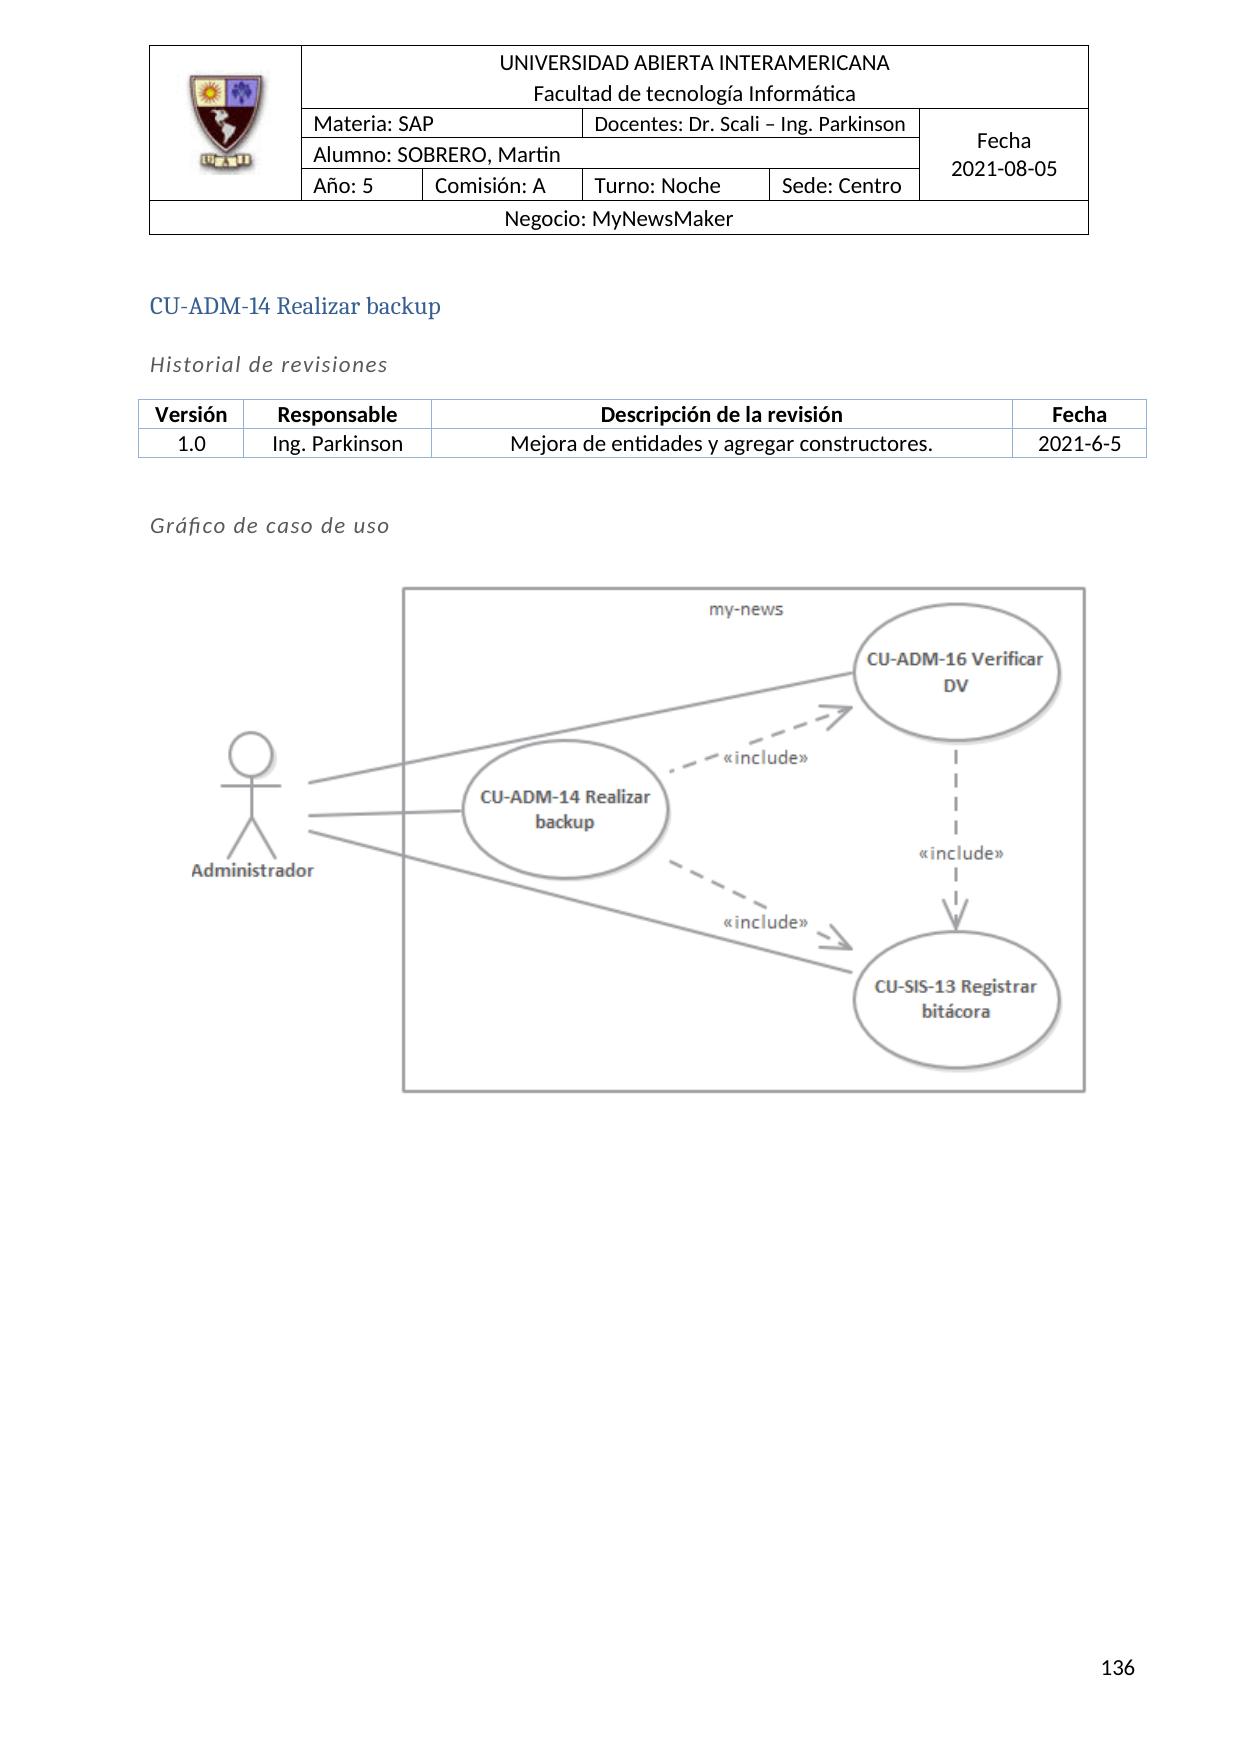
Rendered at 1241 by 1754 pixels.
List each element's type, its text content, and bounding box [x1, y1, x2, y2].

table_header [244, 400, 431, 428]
subtitle Gráfico de caso de uso [150, 511, 1135, 539]
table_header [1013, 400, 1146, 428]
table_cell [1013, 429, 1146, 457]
picture [175, 67, 276, 180]
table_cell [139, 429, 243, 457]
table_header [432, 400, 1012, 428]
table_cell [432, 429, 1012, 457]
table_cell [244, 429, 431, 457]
subtitle CU-ADM-14 Realizar backup [150, 292, 1135, 321]
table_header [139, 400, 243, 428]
picture [191, 559, 1094, 1098]
subtitle Historial de revisiones [150, 350, 1135, 378]
